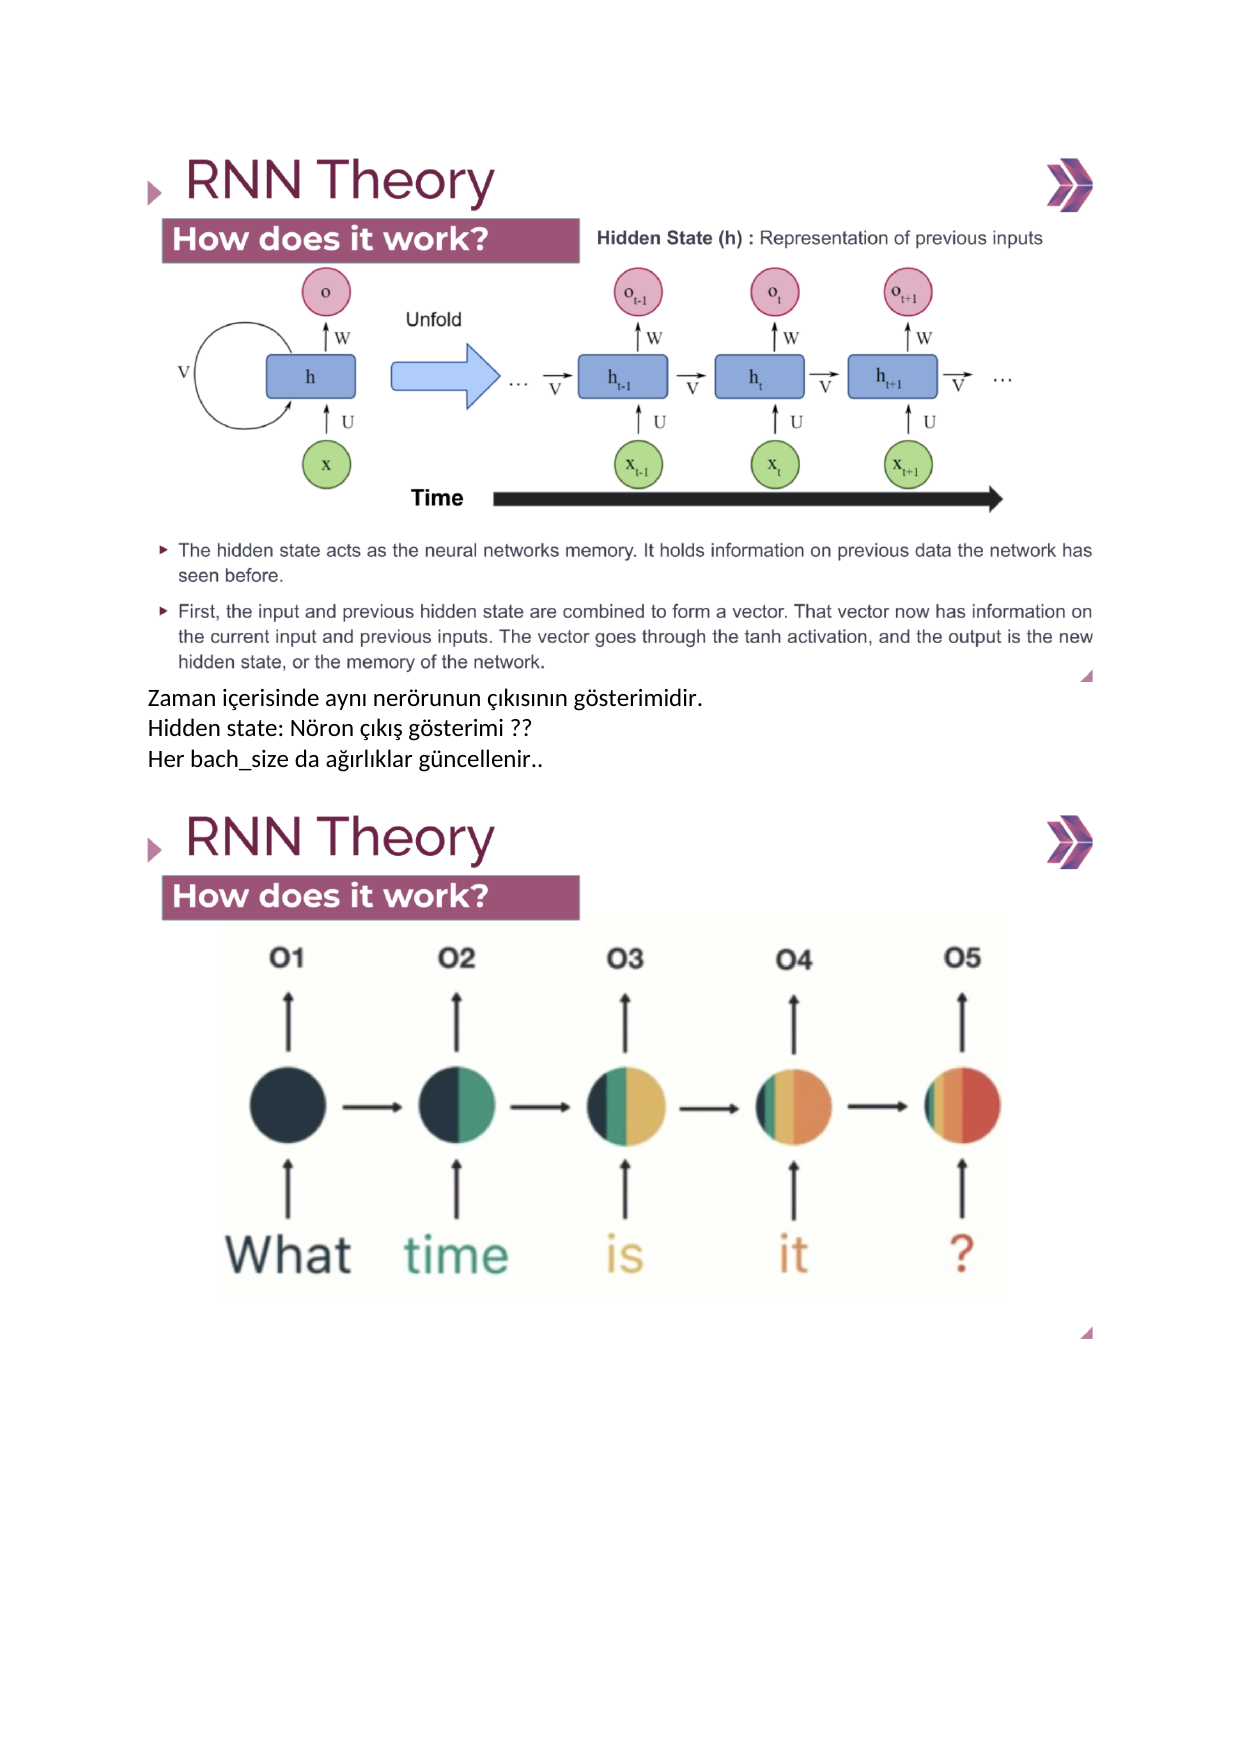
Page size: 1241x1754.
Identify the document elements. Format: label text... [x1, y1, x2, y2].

picture [147, 804, 1093, 1339]
text Hidden state: Nöron çıkış gösterimi ?? [148, 713, 1093, 743]
text Her bach_size da ağırlıklar güncellenir.. [148, 743, 1093, 774]
text Zaman içerisinde aynı nerörunun çıkısının gösterimidir. [148, 682, 1093, 713]
picture [147, 147, 1093, 682]
